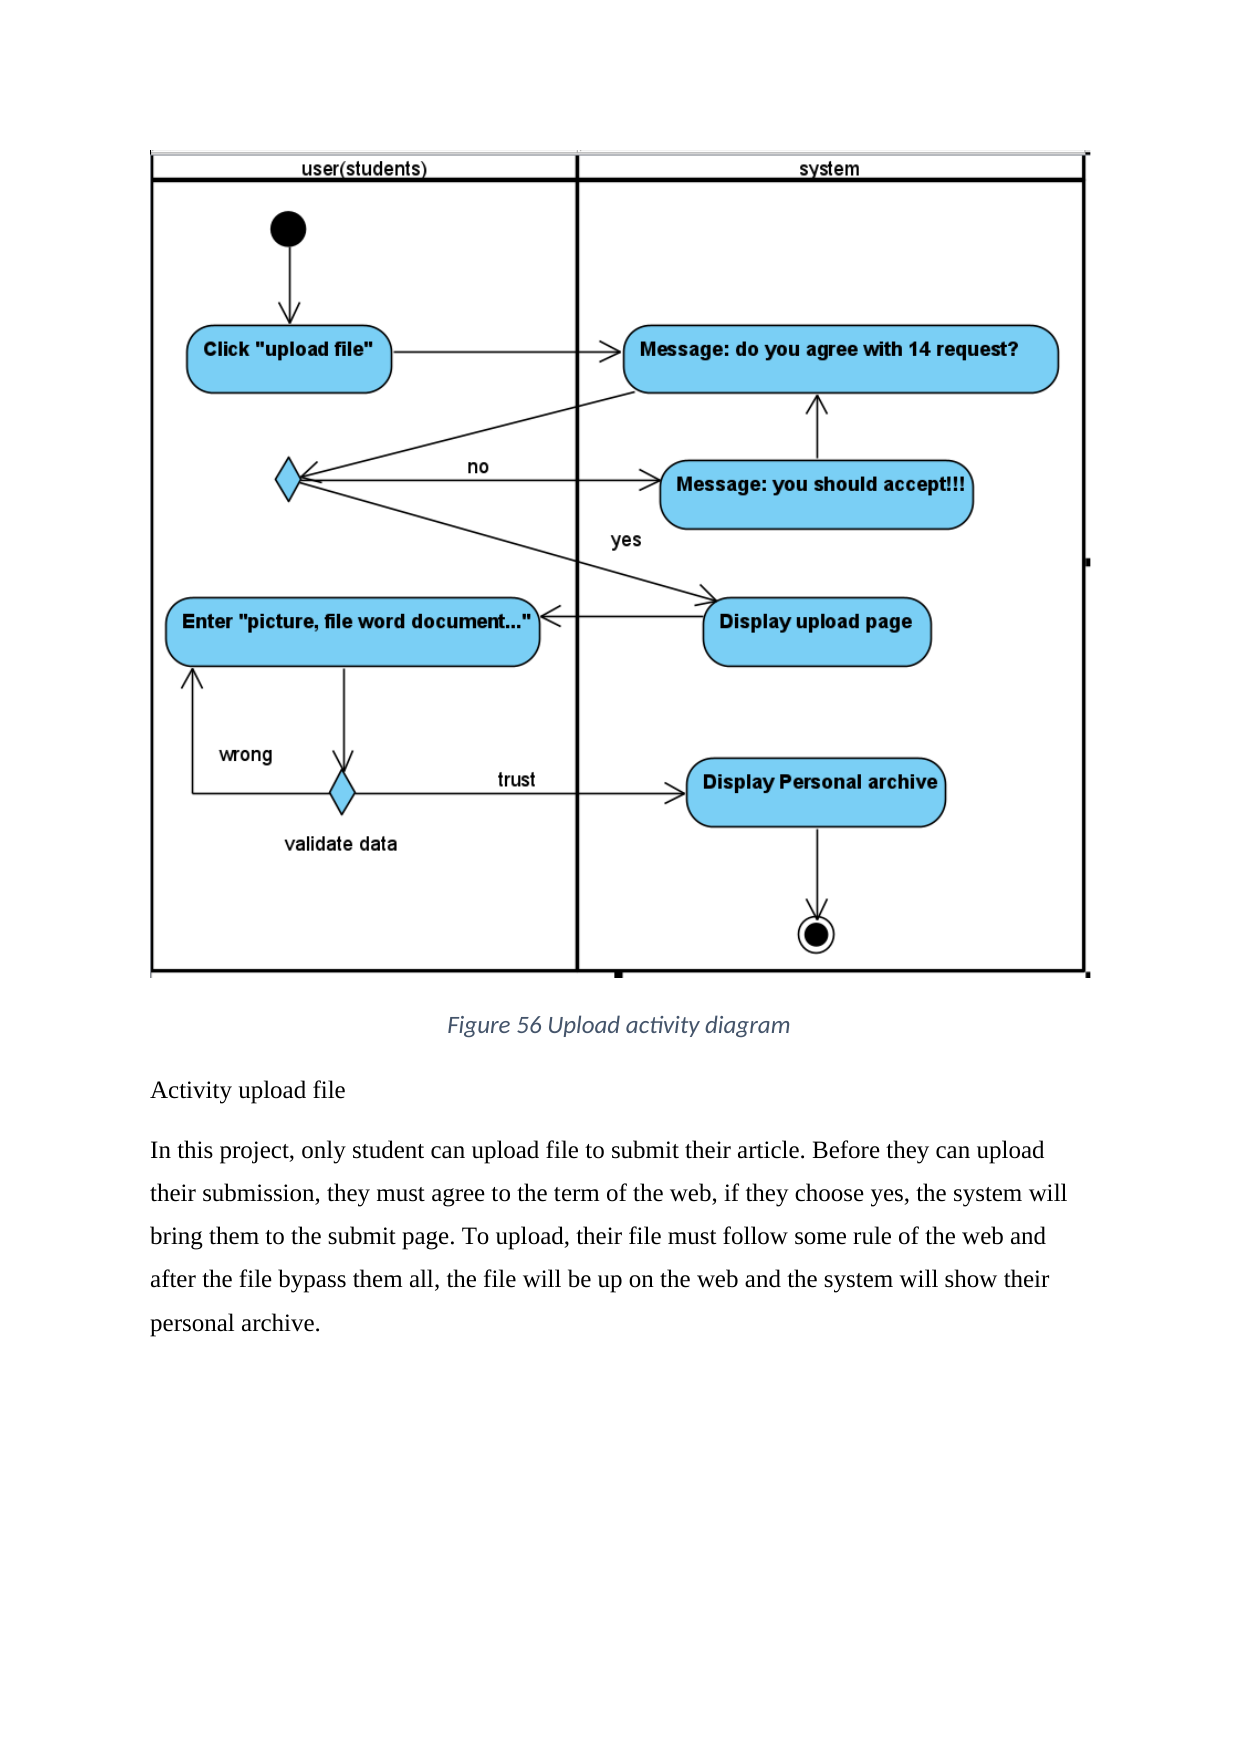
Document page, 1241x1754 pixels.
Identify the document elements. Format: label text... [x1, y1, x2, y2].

text In this project, only student can upload file to submit their article. Before they can upload their submission, they must agree to the term of the web, if they choose yes, the system will bring them to the submit page. To upload, their file must follow some rule of the web and after the file bypass them all, the file will be up on the web and the system will show their personal archive. [150, 1135, 1090, 1336]
text Activity upload file [150, 1075, 1090, 1104]
picture [150, 150, 1091, 978]
text Figure 56 Upload activity diagram [150, 1009, 1090, 1039]
